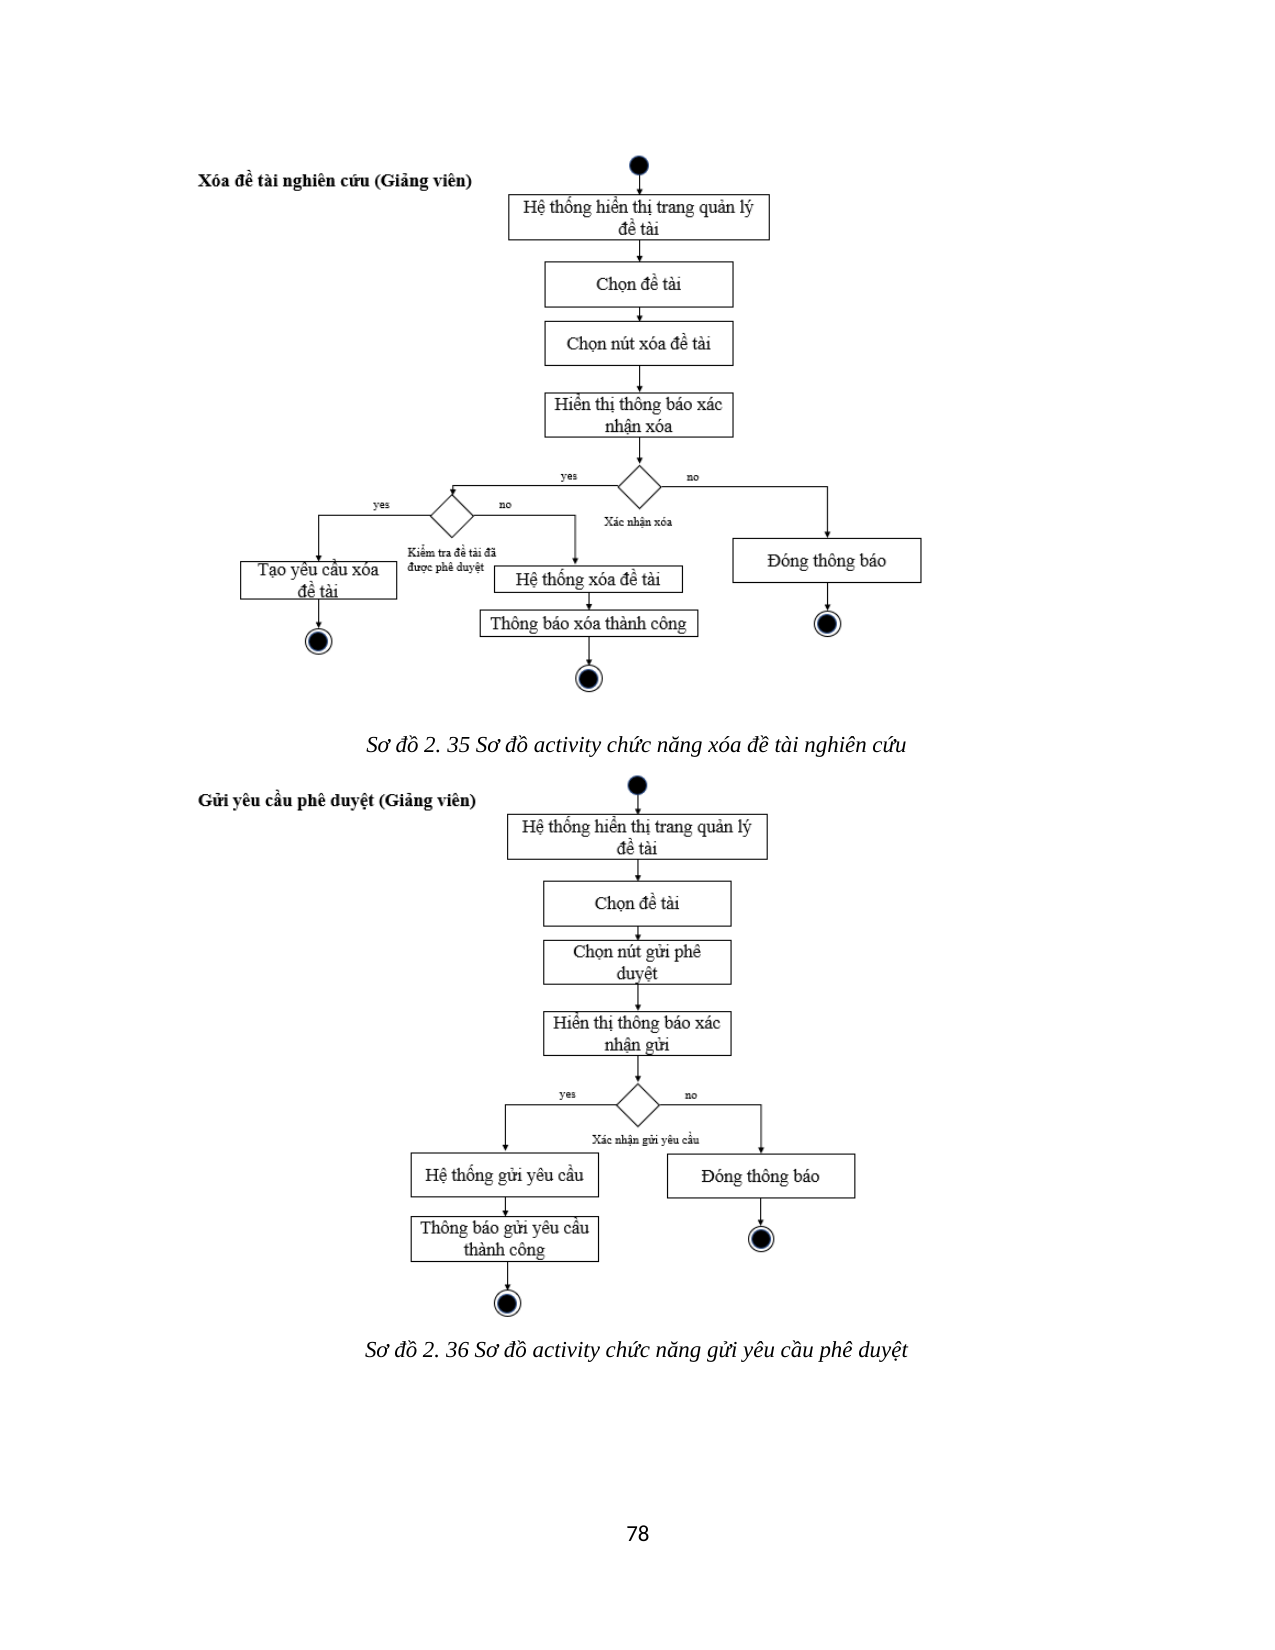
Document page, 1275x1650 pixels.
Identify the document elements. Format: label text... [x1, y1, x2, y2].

picture [150, 150, 1125, 701]
picture [150, 770, 1125, 1318]
